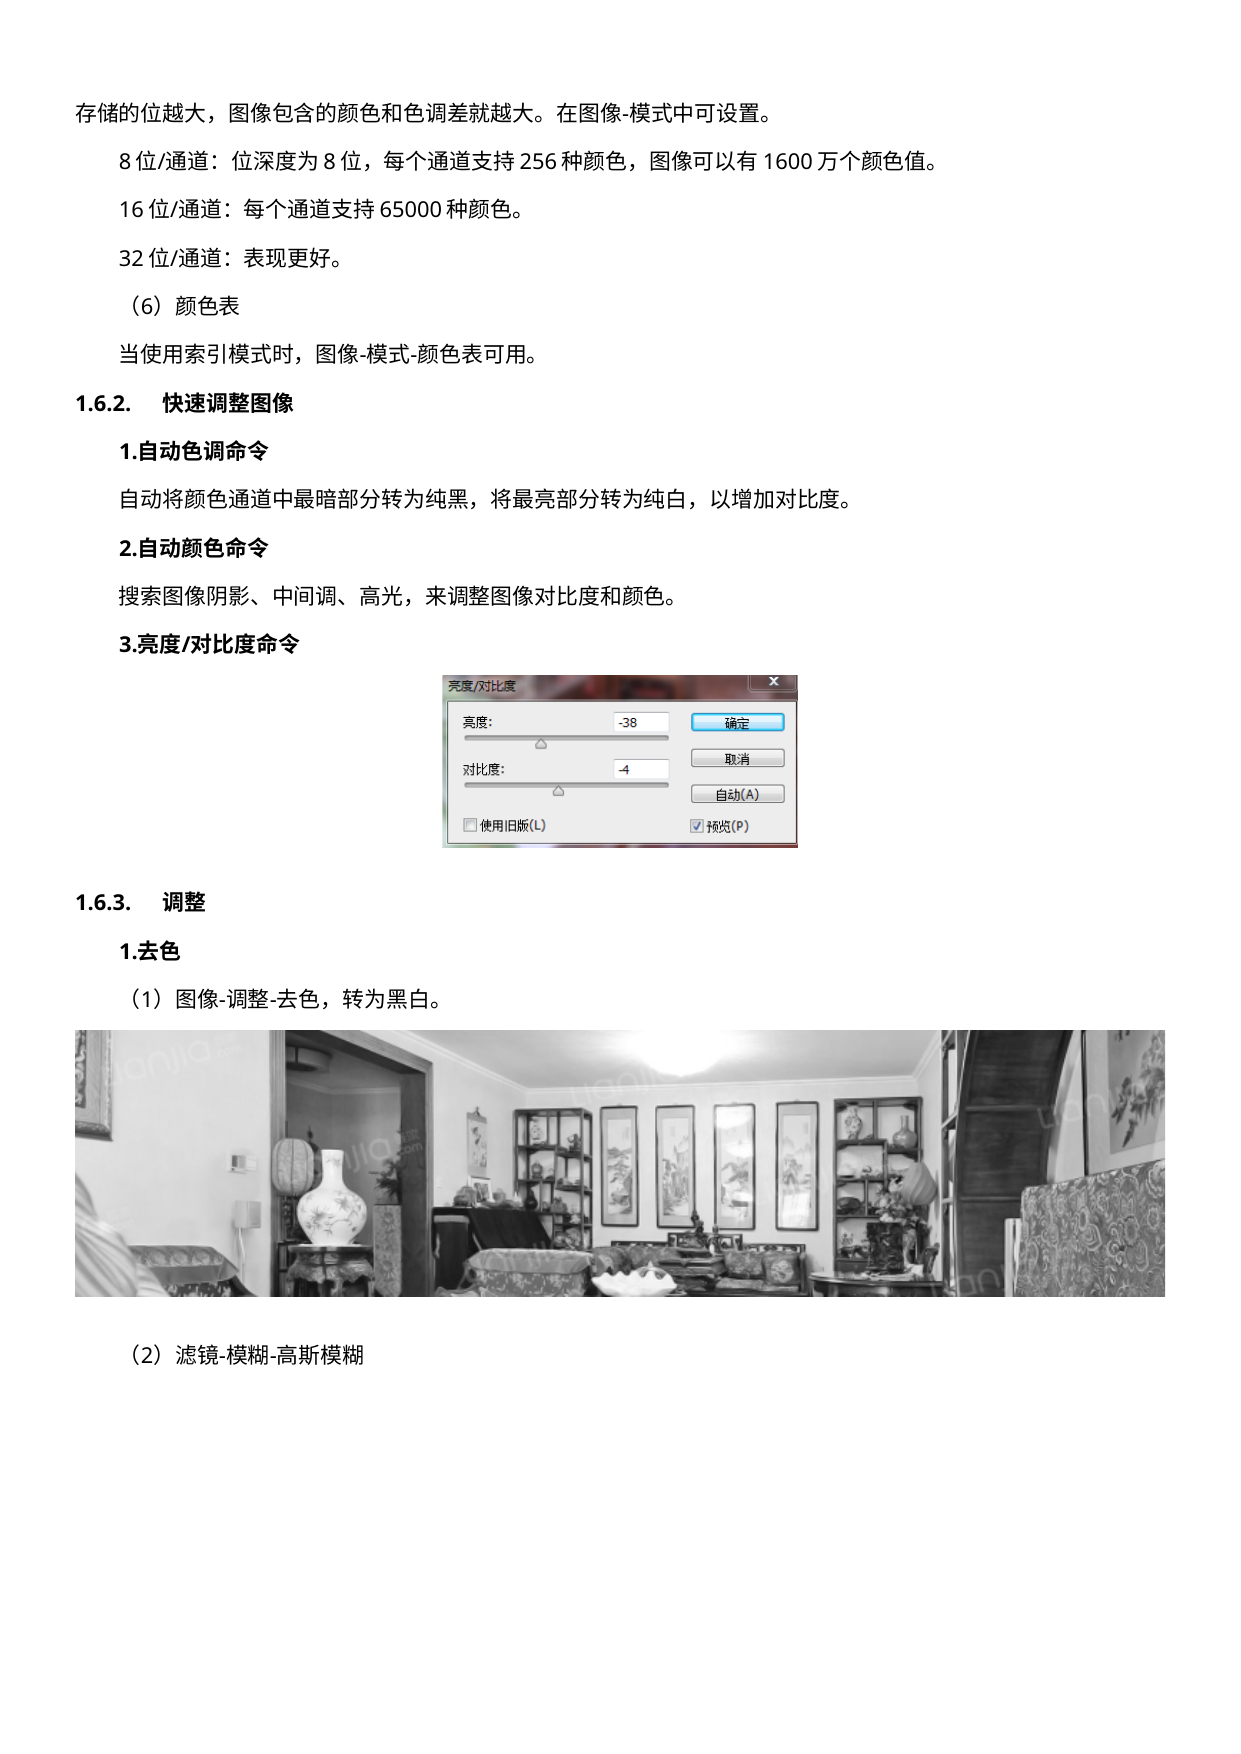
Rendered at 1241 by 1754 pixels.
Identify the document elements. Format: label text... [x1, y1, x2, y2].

text 自动将颜色通道中最暗部分转为纯黑，将最亮部分转为纯白，以增加对比度。 [75, 482, 1165, 514]
text 3.亮度/对比度命令 [75, 627, 1165, 659]
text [75, 95, 1165, 128]
text 2.自动颜色命令 [75, 530, 1165, 563]
text 当使用索引模式时，图像-模式-颜色表可用。 [75, 337, 1165, 369]
text 8位/通道：位深度为8位，每个通道支持256种颜色，图像可以有1600万个颜色值。 [75, 143, 1165, 176]
text 搜索图像阴影、中间调、高光，来调整图像对比度和颜色。 [75, 578, 1165, 611]
text 16位/通道：每个通道支持65000种颜色。 [75, 192, 1165, 224]
text （2）滤镜-模糊-高斯模糊 [75, 1337, 1165, 1370]
text 快速调整图像 [75, 385, 1165, 418]
text 1.去色 [75, 933, 1165, 966]
text （6）颜色表 [75, 288, 1165, 321]
text 1.自动色调命令 [75, 433, 1165, 466]
text （1）图像-调整-去色，转为黑白。 [75, 982, 1165, 1014]
text 32位/通道：表现更好。 [75, 240, 1165, 273]
text 调整 [75, 885, 1165, 918]
picture [442, 675, 798, 848]
picture [75, 1030, 1166, 1297]
